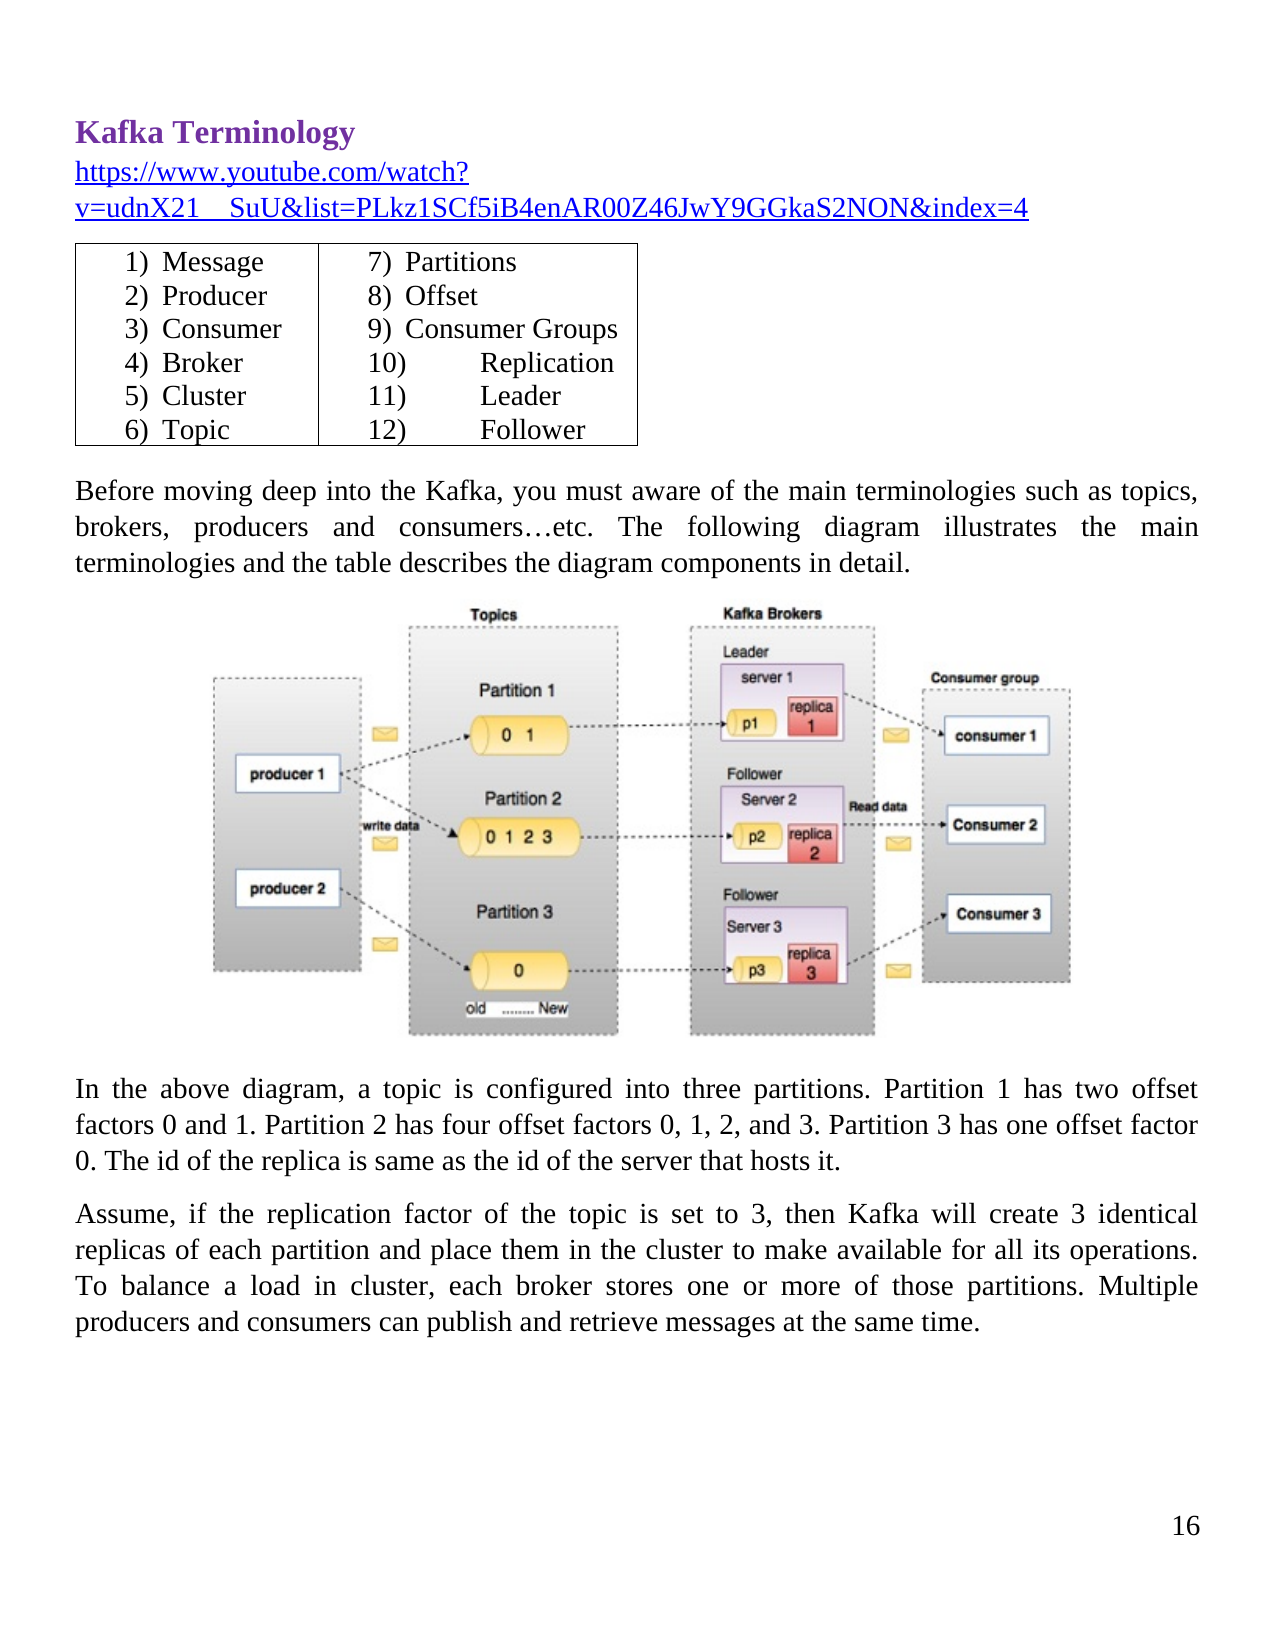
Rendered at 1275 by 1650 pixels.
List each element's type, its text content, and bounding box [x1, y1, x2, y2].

picture [201, 598, 1074, 1052]
text https://www.youtube.com/watch?v=udnX21__SuU&list=PLkz1SCf5iB4enAR00Z46JwY9GGkaS2NON&index=4 [75, 154, 1200, 224]
text Before moving deep into the Kafka, you must aware of the main terminologies such as topics, brokers, producers and consumers…etc. The following diagram illustrates the main terminologies and the table describes the diagram components in detail. [75, 473, 1200, 579]
text In the above diagram, a topic is configured into three partitions. Partition 1 has two offset factors 0 and 1. Partition 2 has four offset factors 0, 1, 2, and 3. Partition 3 has one offset factor 0. The id of the replica is same as the id of the server that hosts it. [75, 1071, 1200, 1177]
table_header Partitions Offset Consumer Groups Replication Leader Follower [319, 244, 637, 445]
table_header Message Producer Consumer Broker Cluster Topic [76, 244, 318, 445]
text Assume, if the replication factor of the topic is set to 3, then Kafka will create 3 identical replicas of each partition and place them in the cluster to make available for all its operations. To balance a load in cluster, each broker stores one or more of those partitions. Multiple producers and consumers can publish and retrieve messages at the same time. [75, 1196, 1200, 1338]
subtitle Kafka Terminology [75, 113, 1200, 151]
